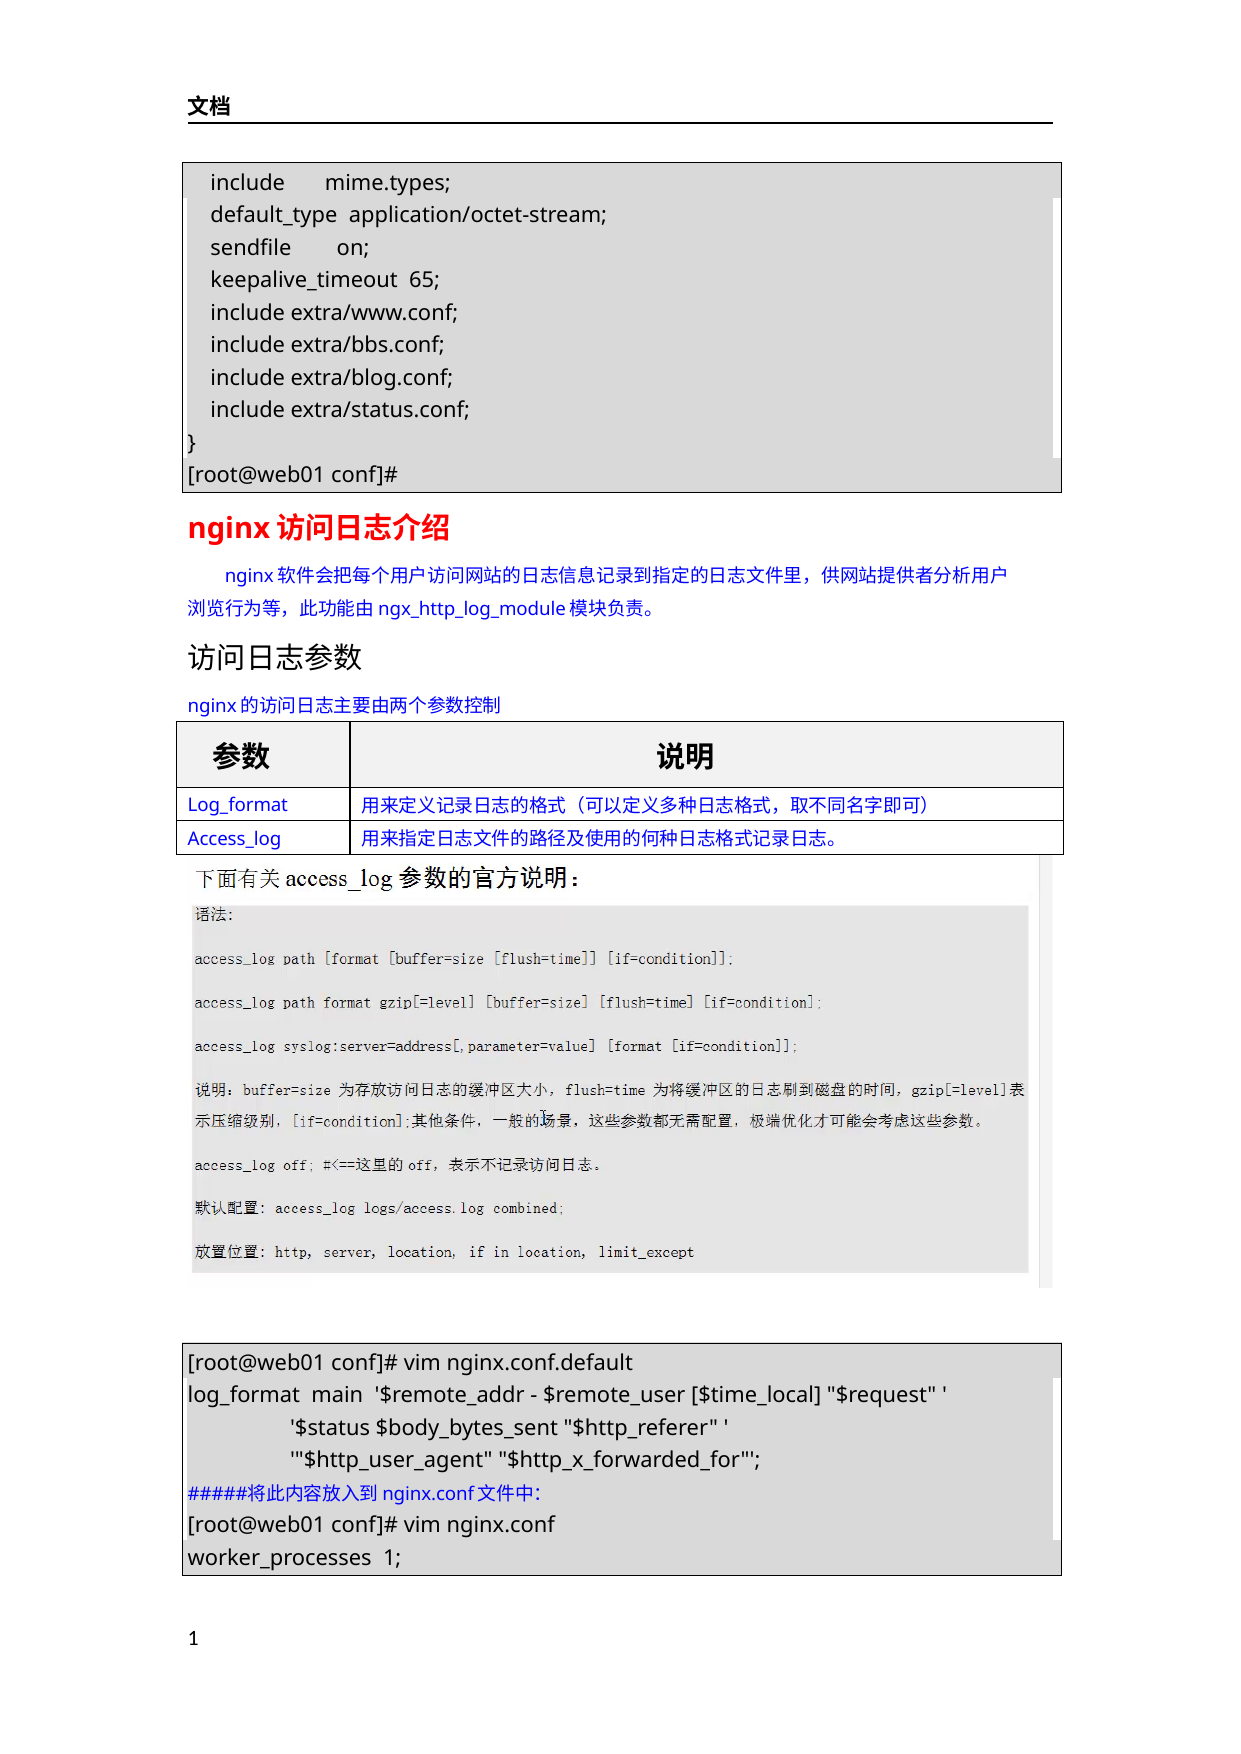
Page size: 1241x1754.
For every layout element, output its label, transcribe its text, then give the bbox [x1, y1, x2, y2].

text sendfile on; [187, 230, 1053, 263]
text [root@web01 conf]# vim nginx.conf.default [183, 1344, 1061, 1378]
picture [187, 855, 1053, 1288]
table_cell Log_format [177, 788, 349, 820]
table_cell 用来定义记录日志的格式（可以定义多种日志格式，取不同名字即可） [351, 788, 1063, 820]
text default_type application/octet-stream; [187, 198, 1053, 230]
text log_format main '$remote_addr - $remote_user [$time_local] "$request" ' [187, 1378, 1053, 1411]
text keepalive_timeout 65; [187, 263, 1053, 295]
text include extra/status.conf; [187, 393, 1053, 425]
table_cell Access_log [177, 821, 349, 854]
text '$status $body_bytes_sent "$http_referer" ' [187, 1411, 1053, 1443]
text 访问日志参数 [187, 623, 1009, 688]
text #####将此内容放入到nginx.conf文件中： [187, 1476, 1053, 1508]
text [root@web01 conf]# [183, 454, 1061, 492]
text } [187, 425, 1053, 454]
text include mime.types; [183, 163, 1061, 198]
text include extra/bbs.conf; [187, 328, 1053, 360]
text include extra/blog.conf; [187, 360, 1053, 393]
table_cell 用来指定日志文件的路径及使用的何种日志格式记录日志。 [351, 821, 1063, 854]
text include extra/www.conf; [187, 295, 1053, 328]
text nginx软件会把每个用户访问网站的日志信息记录到指定的日志文件里，供网站提供者分析用户浏览行为等，此功能由ngx_http_log_module模块负责。 [187, 558, 1009, 623]
table_header 参数 [177, 722, 349, 787]
text '"$http_user_agent" "$http_x_forwarded_for"'; [187, 1443, 1053, 1476]
table_header 说明 [351, 722, 1063, 787]
text [root@web01 conf]# vim nginx.conf [187, 1508, 1053, 1537]
text worker_processes 1; [183, 1537, 1061, 1575]
text nginx的访问日志主要由两个参数控制 [187, 688, 1009, 721]
text nginx访问日志介绍 [187, 493, 1009, 558]
